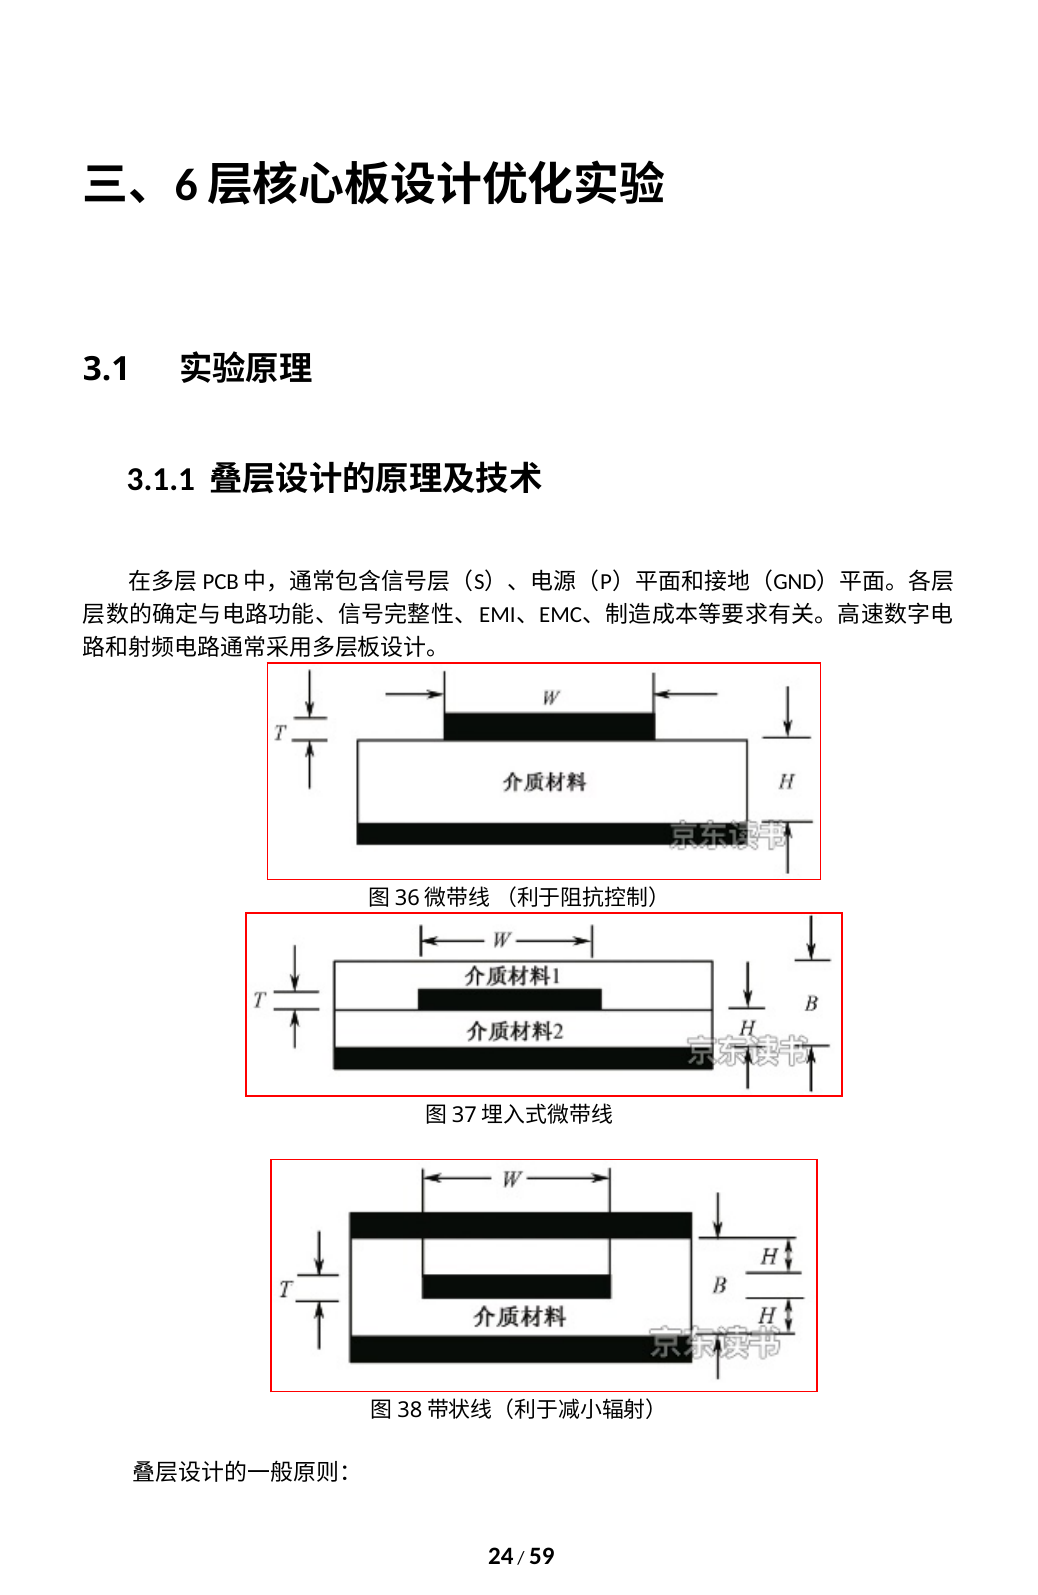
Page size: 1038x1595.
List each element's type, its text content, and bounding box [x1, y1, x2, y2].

picture [268, 664, 820, 879]
text 图 37 埋入式微带线 [83, 1097, 955, 1129]
text 图 36 微带线 （利于阻抗控制） [83, 880, 955, 912]
subtitle 三、6层核心板设计优化实验 [83, 148, 955, 214]
text 在多层PCB中，通常包含信号层（S）、电源（P）平面和接地（GND）平面。各层层数的确定与电路功能、信号完整性、EMI、EMC、制造成本等要求有关。高速数字电路和射频电路通常采用多层板设计。 [83, 562, 955, 662]
picture [272, 1160, 816, 1391]
subtitle 叠层设计的原理及技术 [126, 452, 955, 500]
subtitle 实验原理 [83, 341, 955, 390]
text 图 38 带状线（利于减小辐射） [83, 1392, 955, 1424]
text 叠层设计的一般原则： [133, 1454, 955, 1487]
picture [247, 914, 841, 1095]
